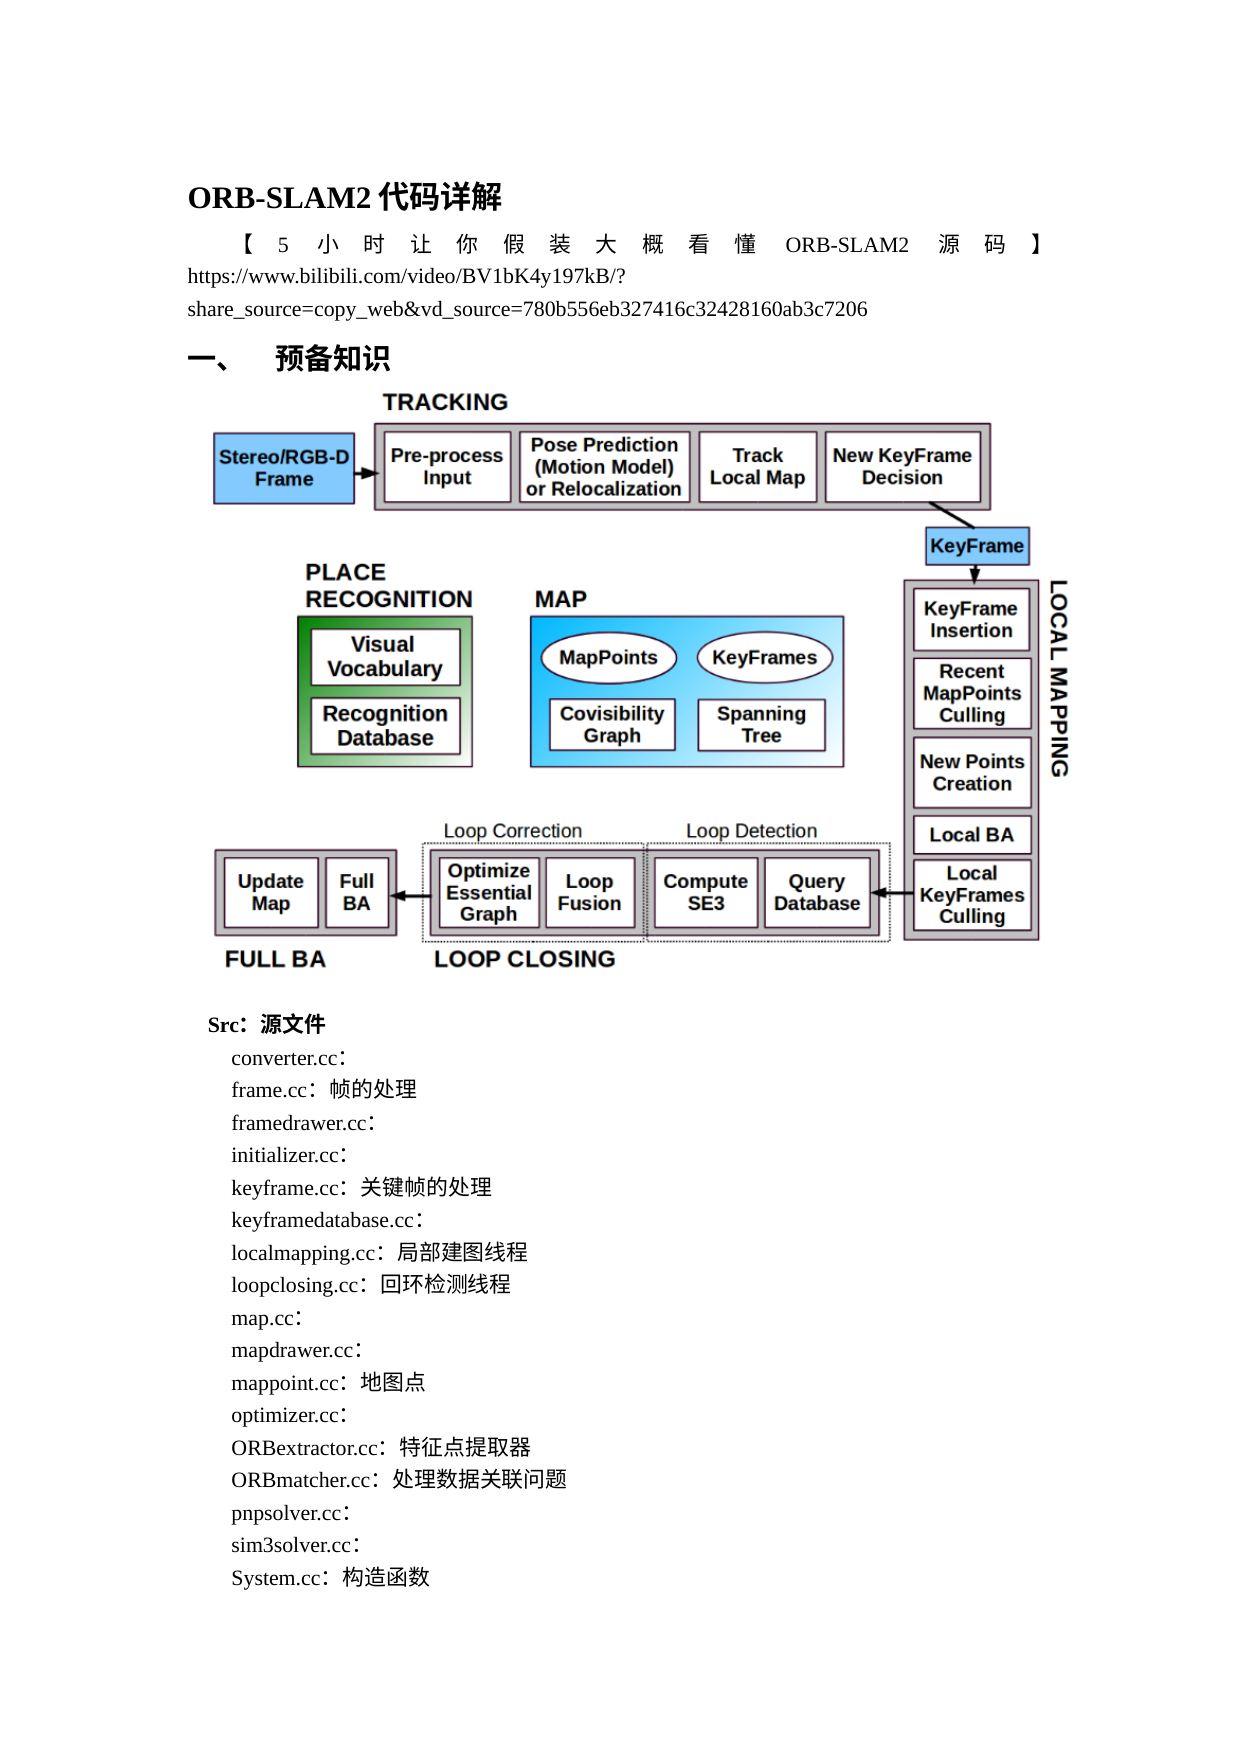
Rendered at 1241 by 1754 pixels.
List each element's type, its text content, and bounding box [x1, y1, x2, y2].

list frame.cc：帧的处理 [187, 1072, 1053, 1104]
list ORBextractor.cc：特征点提取器 [187, 1429, 1053, 1462]
list optimizer.cc： [187, 1397, 1053, 1429]
list sim3solver.cc： [187, 1527, 1053, 1559]
text ORB-SLAM2代码详解 [187, 162, 1053, 227]
text Src：源文件 [208, 1007, 1053, 1039]
list mapdrawer.cc： [187, 1332, 1053, 1364]
list mappoint.cc：地图点 [187, 1364, 1053, 1397]
list pnpsolver.cc： [187, 1494, 1053, 1527]
list ORBmatcher.cc：处理数据关联问题 [187, 1462, 1053, 1494]
list localmapping.cc：局部建图线程 [187, 1234, 1053, 1267]
list initializer.cc： [187, 1137, 1053, 1169]
picture [207, 389, 1073, 978]
list map.cc： [187, 1299, 1053, 1332]
list System.cc：构造函数 [187, 1559, 1053, 1592]
list framedrawer.cc： [187, 1104, 1053, 1137]
list converter.cc： [187, 1039, 1053, 1072]
list keyframedatabase.cc： [187, 1202, 1053, 1234]
list keyframe.cc：关键帧的处理 [187, 1169, 1053, 1202]
list 【5小时让你假装大概看懂ORB-SLAM2源码】 https://www.bilibili.com/video/BV1bK4y197kB/?share_source=copy_web&vd_source=780b556eb327416c32428160ab3c7206 [187, 227, 1053, 324]
list 预备知识 [187, 324, 1053, 389]
list loopclosing.cc：回环检测线程 [187, 1267, 1053, 1299]
